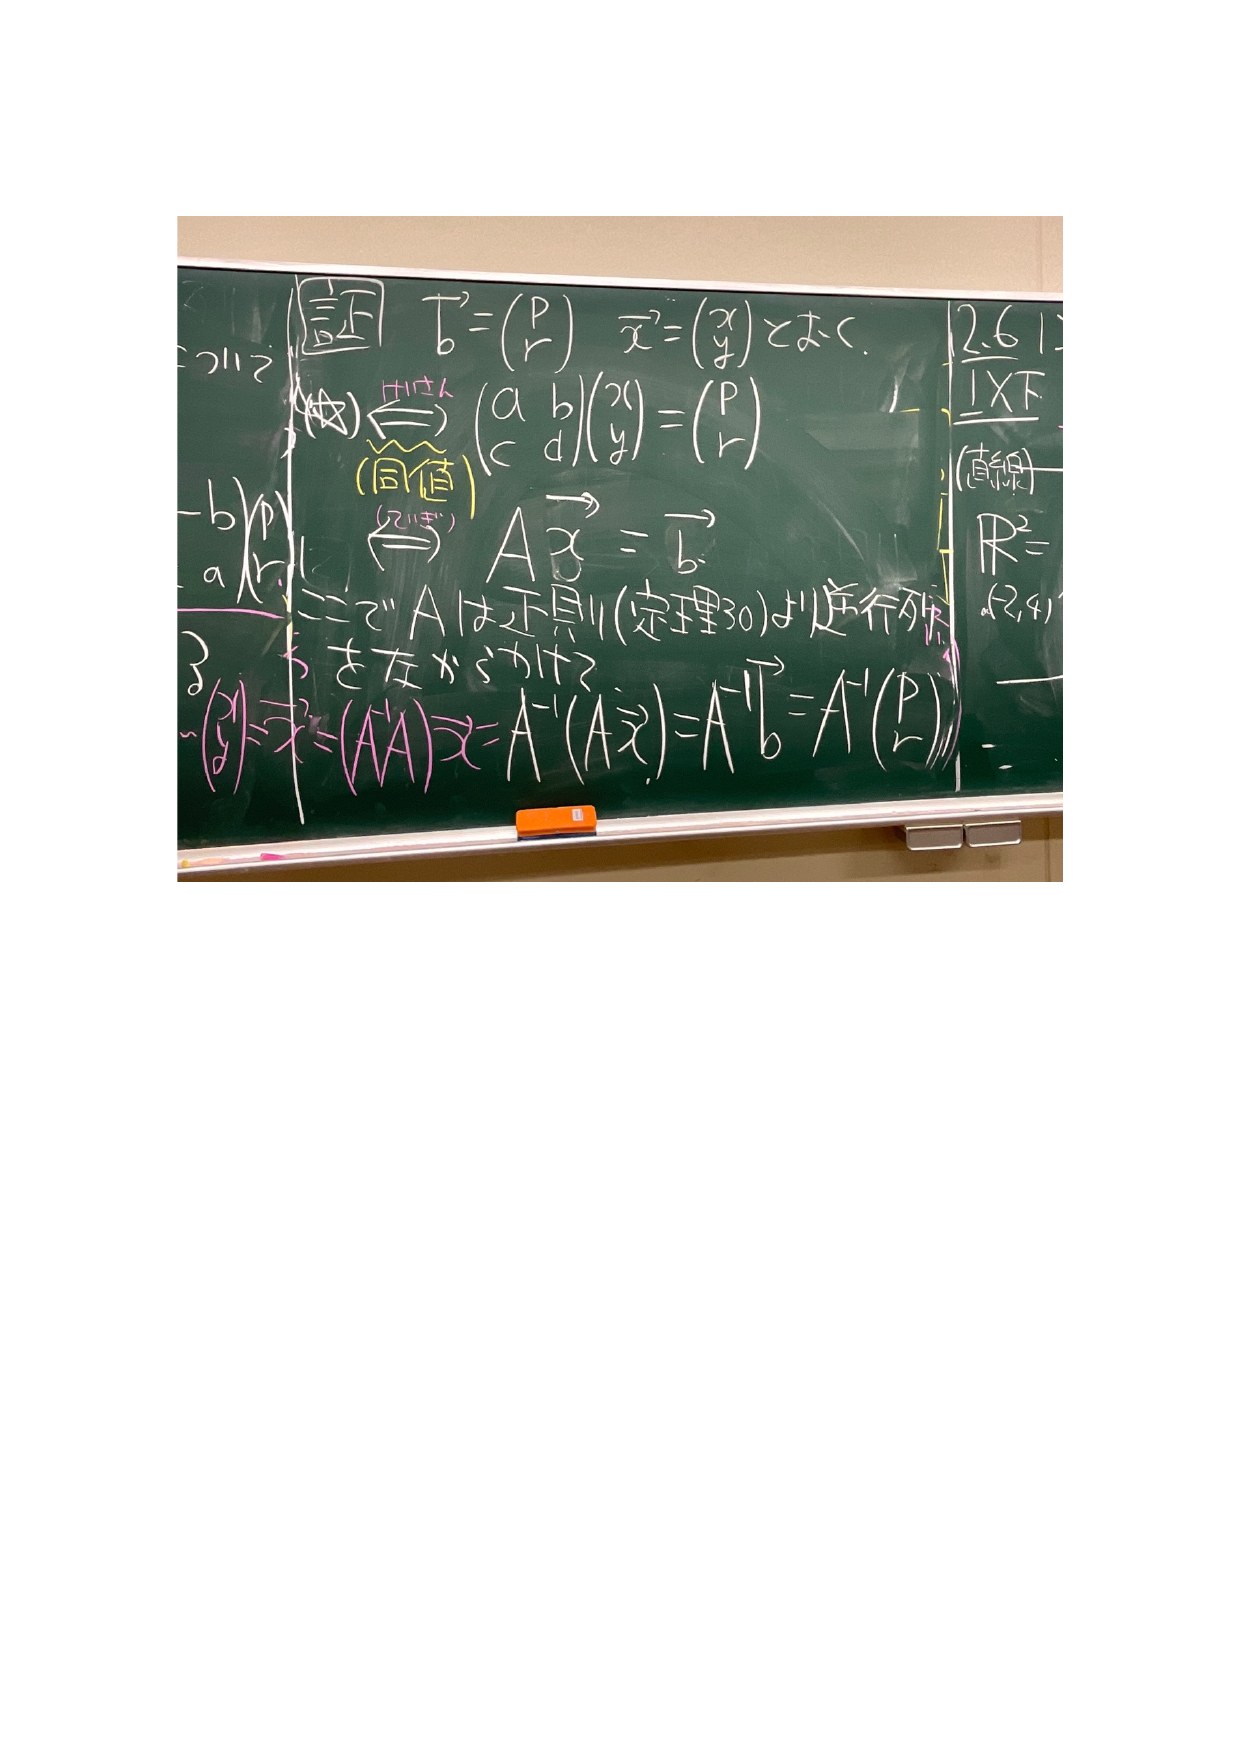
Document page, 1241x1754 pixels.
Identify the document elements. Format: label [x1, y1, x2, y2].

picture [177, 216, 1063, 882]
